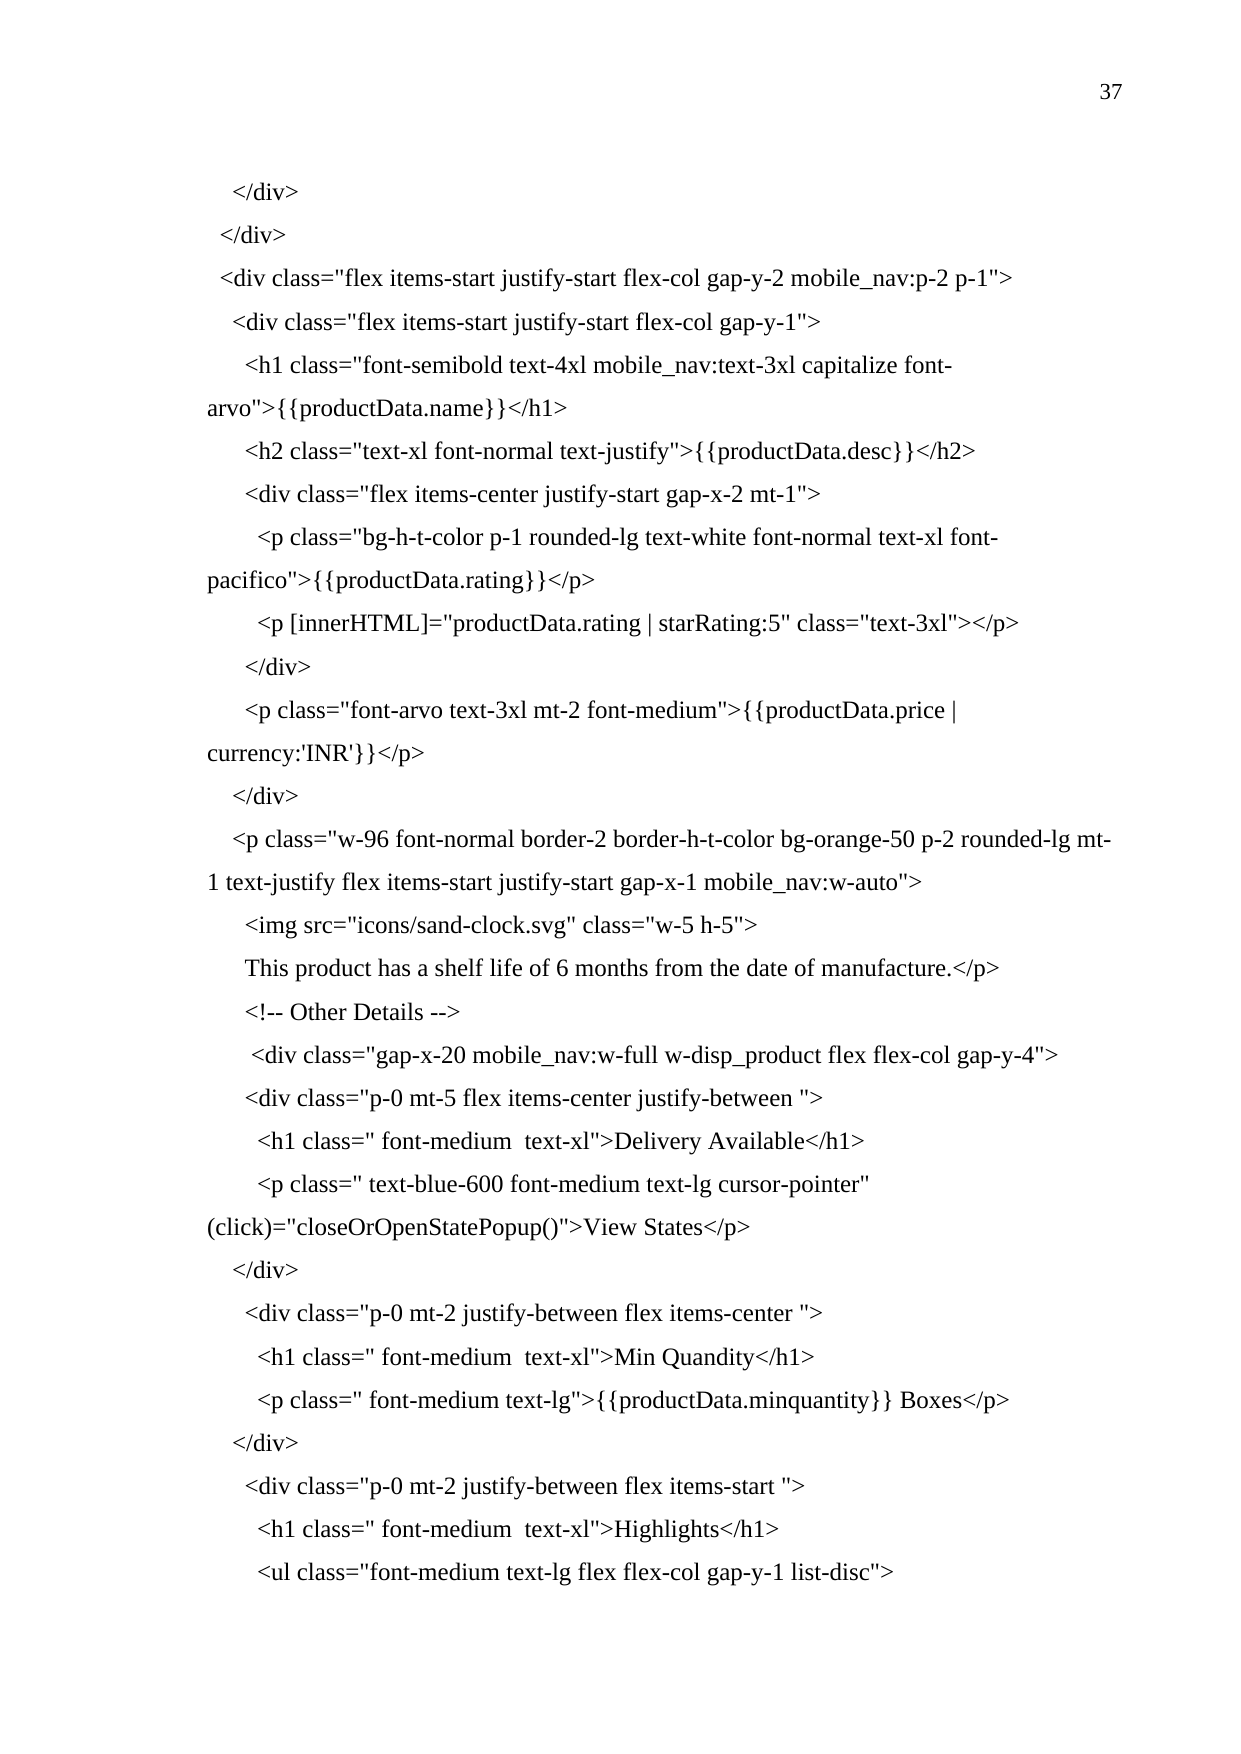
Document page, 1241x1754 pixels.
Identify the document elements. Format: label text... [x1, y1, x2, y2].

text <p class="bg-h-t-color p-1 rounded-lg text-white font-normal text-xl font-pacifico">{{productData.rating}}</p> [207, 522, 1122, 594]
text <div class="gap-x-20 mobile_nav:w-full w-disp_product flex flex-col gap-y-4"> [207, 1040, 1122, 1068]
text <div class="p-0 mt-2 justify-between flex items-center "> [207, 1298, 1122, 1327]
text <p class="font-arvo text-3xl mt-2 font-medium">{{productData.price | currency:'INR'}}</p> [207, 695, 1122, 767]
text <h2 class="text-xl font-normal text-justify">{{productData.desc}}</h2> [207, 436, 1122, 465]
text <!-- Other Details --> [207, 997, 1122, 1025]
text <div class="flex items-start justify-start flex-col gap-y-2 mobile_nav:p-2 p-1"> [207, 263, 1122, 292]
text <div class="flex items-start justify-start flex-col gap-y-1"> [207, 307, 1122, 335]
text </div> [207, 652, 1122, 680]
text This product has a shelf life of 6 months from the date of manufacture.</p> [207, 953, 1122, 982]
text <p [innerHTML]="productData.rating | starRating:5" class="text-3xl"></p> [207, 608, 1122, 637]
text <img src="icons/sand-clock.svg" class="w-5 h-5"> [207, 910, 1122, 939]
text <h1 class=" font-medium text-xl">Delivery Available</h1> [207, 1126, 1122, 1155]
text <p class=" text-blue-600 font-medium text-lg cursor-pointer" (click)="closeOrOpenStatePopup()">View States</p> [207, 1169, 1122, 1241]
text <p class=" font-medium text-lg">{{productData.minquantity}} Boxes</p> [207, 1385, 1122, 1413]
text </div> [207, 177, 1122, 206]
text <h1 class=" font-medium text-xl">Highlights</h1> [207, 1514, 1122, 1543]
text <p class="w-96 font-normal border-2 border-h-t-color bg-orange-50 p-2 rounded-lg mt-1 text-justify flex items-start justify-start gap-x-1 mobile_nav:w-auto"> [207, 824, 1122, 896]
text </div> [207, 220, 1122, 249]
text <div class="p-0 mt-2 justify-between flex items-start "> [207, 1471, 1122, 1500]
text <ul class="font-medium text-lg flex flex-col gap-y-1 list-disc"> [207, 1557, 1122, 1586]
text <div class="flex items-center justify-start gap-x-2 mt-1"> [207, 479, 1122, 508]
text <h1 class="font-semibold text-4xl mobile_nav:text-3xl capitalize font-arvo">{{productData.name}}</h1> [207, 350, 1122, 422]
text <h1 class=" font-medium text-xl">Min Quandity</h1> [207, 1342, 1122, 1370]
text </div> [207, 1428, 1122, 1457]
text <div class="p-0 mt-5 flex items-center justify-between "> [207, 1083, 1122, 1112]
text </div> [207, 781, 1122, 810]
text </div> [207, 1255, 1122, 1284]
